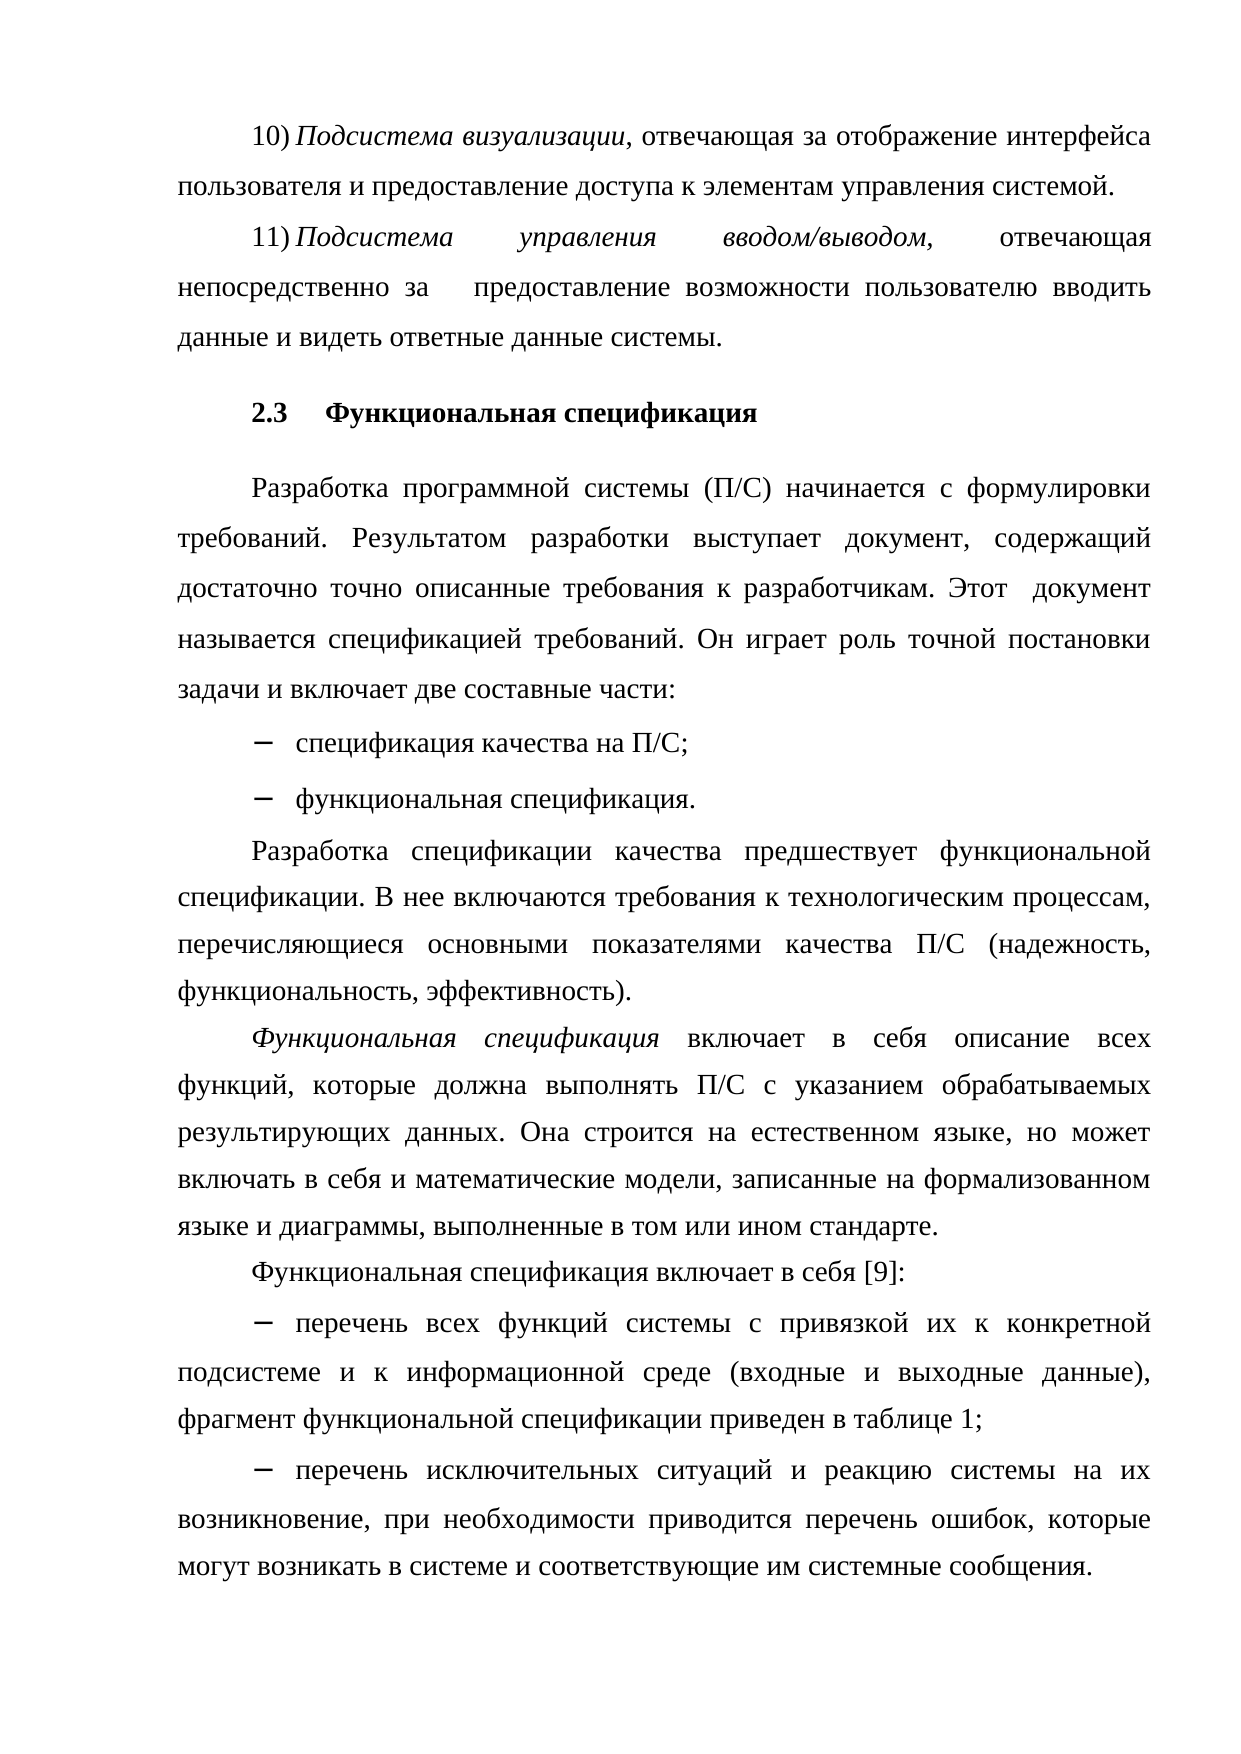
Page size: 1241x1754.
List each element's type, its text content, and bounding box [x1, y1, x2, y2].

text Подсистема визуализации, отвечающая за отображение интерфейса пользователя и предоставление доступа к элементам управления системой. [177, 118, 1152, 202]
text Функциональная спецификация [251, 395, 1152, 428]
text Разработка программной системы (П/С) начинается с формулировки требований. Результатом разработки выступает документ, содержащий достаточно точно описанные требования к разработчикам. Этот документ называется спецификацией требований. Он играет роль точной постановки задачи и включает две составные части: [177, 470, 1152, 705]
text Функциональная спецификация включает в себя [9]: [177, 1254, 1152, 1288]
text функциональная спецификация. [177, 777, 1152, 817]
text Подсистема управления вводом/выводом, отвечающая непосредственно за предоставление возможности пользователю вводить данные и видеть ответные данные системы. [177, 219, 1152, 353]
text Разработка спецификации качества предшествует функциональной спецификации. В нее включаются требования к технологическим процессам, перечисляющиеся основными показателями качества П/С (надежность, функциональность, эффективность). [177, 833, 1152, 1007]
text Функциональная спецификация включает в себя описание всех функций, которые должна выполнять П/С с указанием обрабатываемых результирующих данных. Она строится на естественном языке, но может включать в себя и математические модели, записанные на формализованном языке и диаграммы, выполненные в том или ином стандарте. [177, 1020, 1152, 1241]
text перечень исключительных ситуаций и реакцию системы на их возникновение, при необходимости приводится перечень ошибок, которые могут возникать в системе и соответствующие им системные сообщения. [177, 1448, 1152, 1582]
text спецификация качества на П/С; [177, 722, 1152, 761]
text перечень всех функций системы с привязкой их к конкретной подсистеме и к информационной среде (входные и выходные данные), фрагмент функциональной спецификации приведен в таблице 1; [177, 1301, 1152, 1435]
